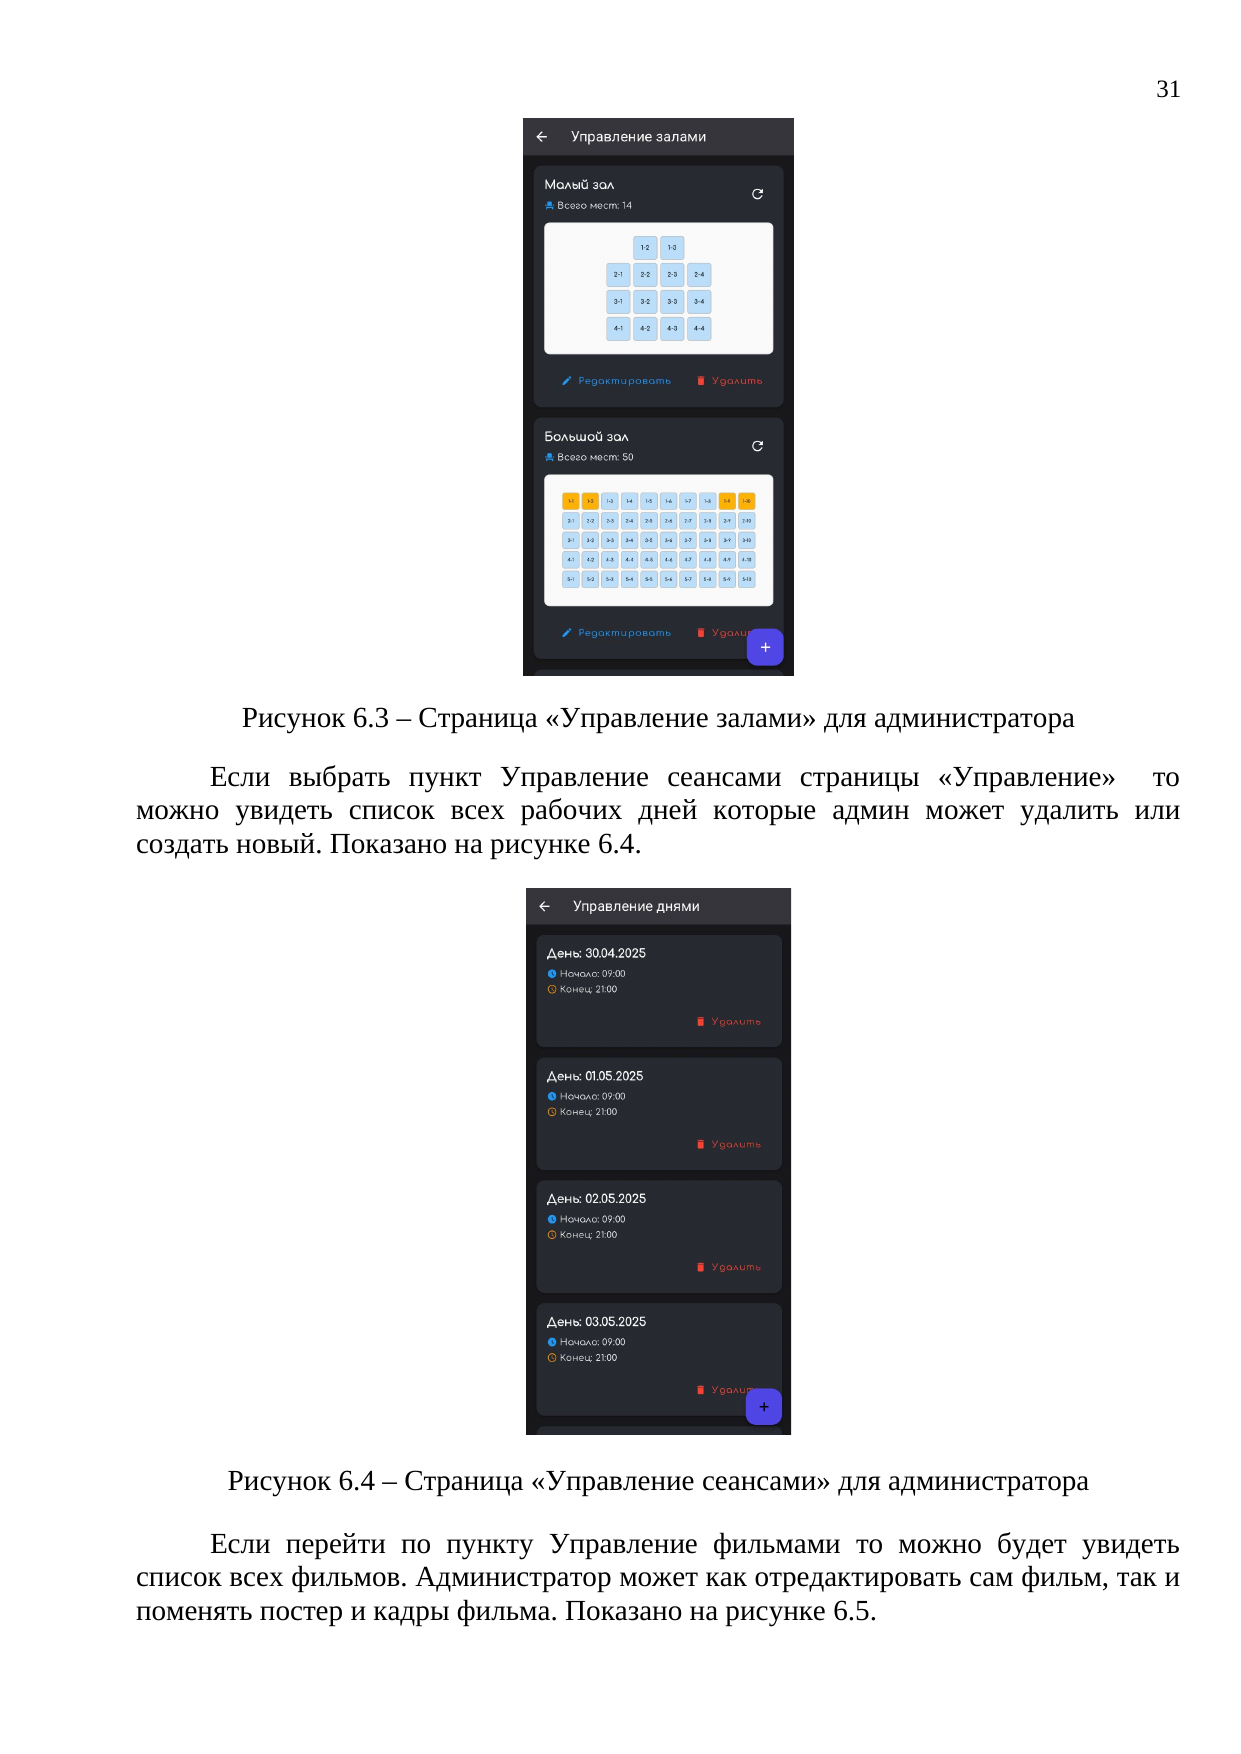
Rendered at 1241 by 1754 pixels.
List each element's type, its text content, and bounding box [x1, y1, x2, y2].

text Рисунок 6.4 – Страница «Управление сеансами» для администратора [136, 1463, 1181, 1497]
picture [526, 888, 792, 1435]
text Если перейти по пункту Управление фильмами то можно будет увидеть список всех фильмов. Администратор может как отредактировать сам фильм, так и поменять постер и кадры фильма. Показано на рисунке 6.5. [136, 1526, 1181, 1627]
text Если выбрать пункт Управление сеансами страницы «Управление» то можно увидеть список всех рабочих дней которые админ может удалить или создать новый. Показано на рисунке 6.4. [136, 759, 1181, 859]
text Рисунок 6.3 – Страница «Управление залами» для администратора [136, 700, 1181, 734]
picture [523, 118, 794, 676]
